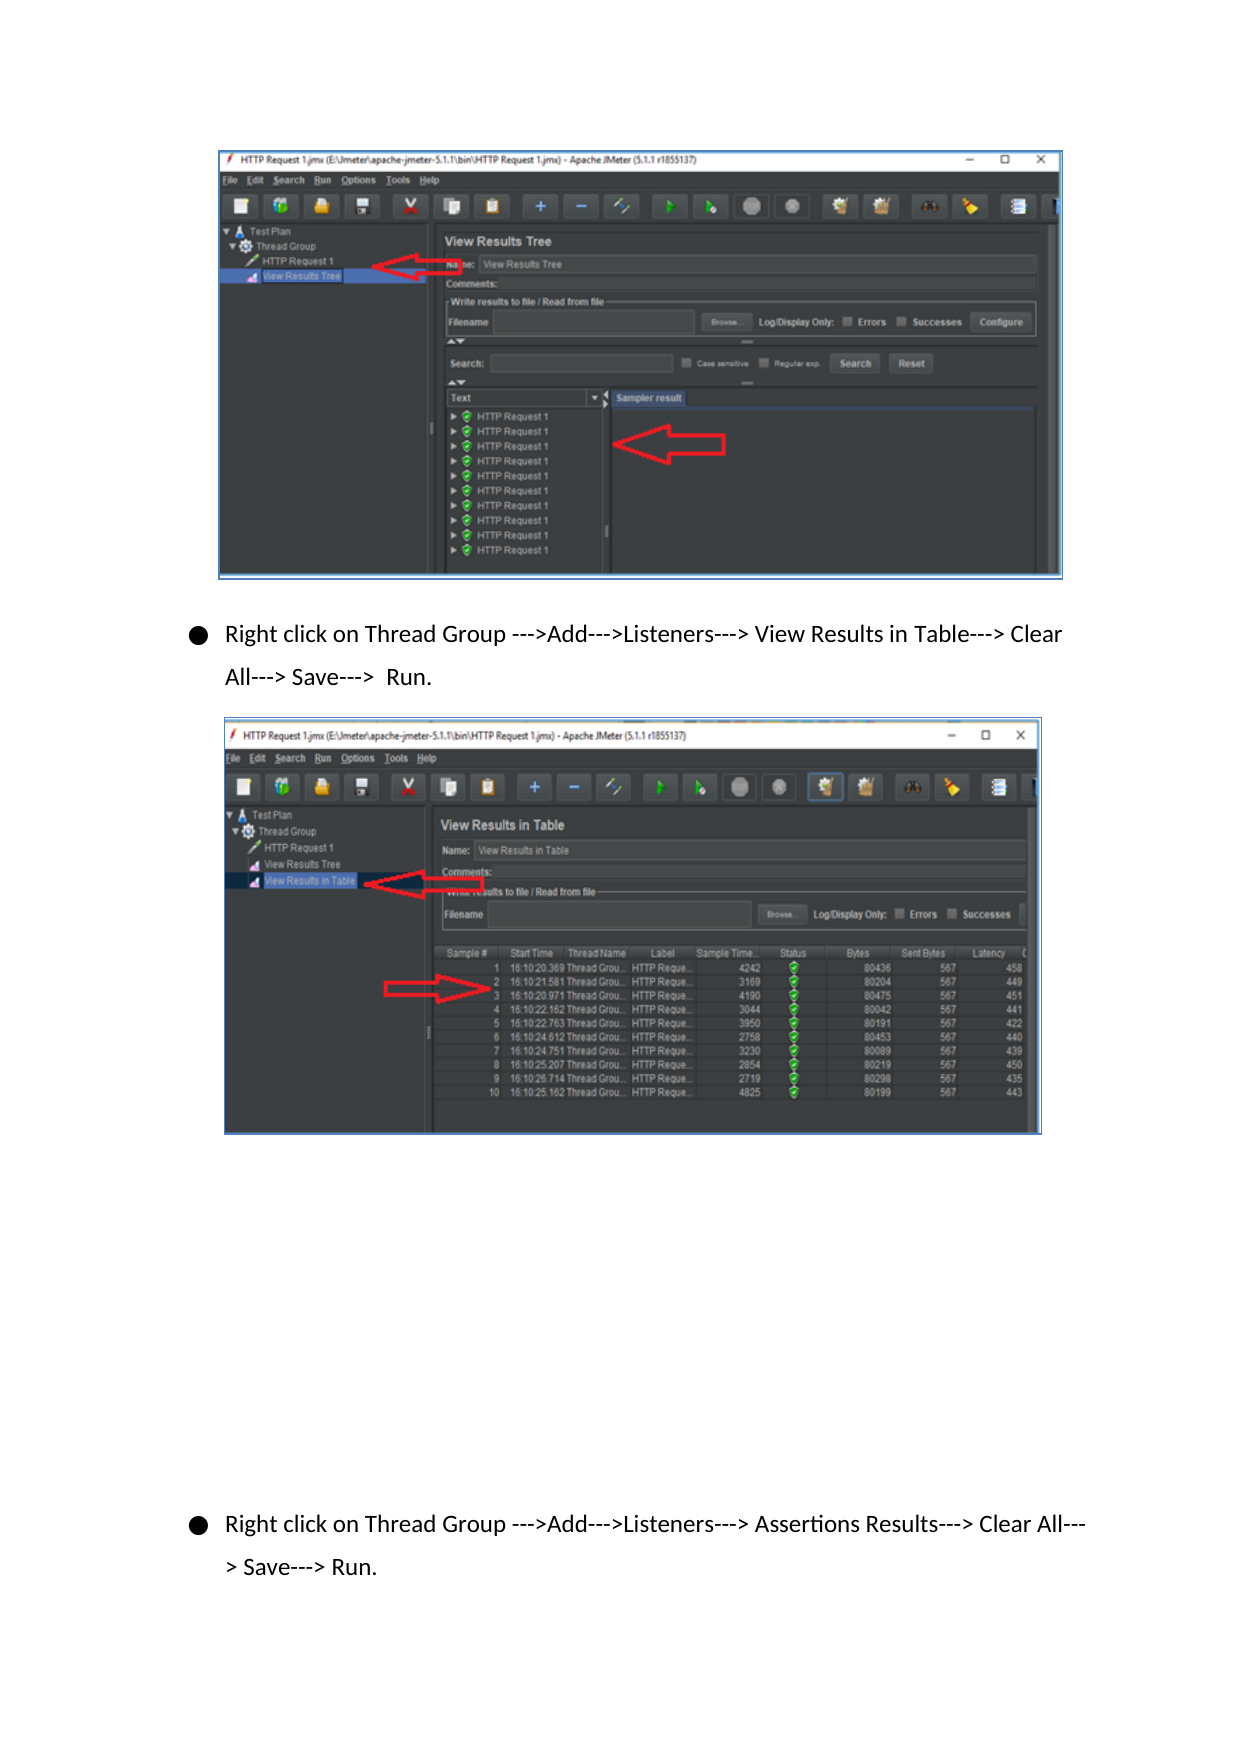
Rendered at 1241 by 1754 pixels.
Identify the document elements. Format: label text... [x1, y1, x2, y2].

picture [225, 718, 1041, 1133]
picture [220, 152, 1062, 578]
list Right click on Thread Group --->Add--->Listeners---> Assertions Results---> Clear All---> Save---> Run. [187, 1495, 1090, 1581]
list Right click on Thread Group --->Add--->Listeners---> View Results in Table---> Clear All---> Save---> Run. [187, 605, 1090, 691]
